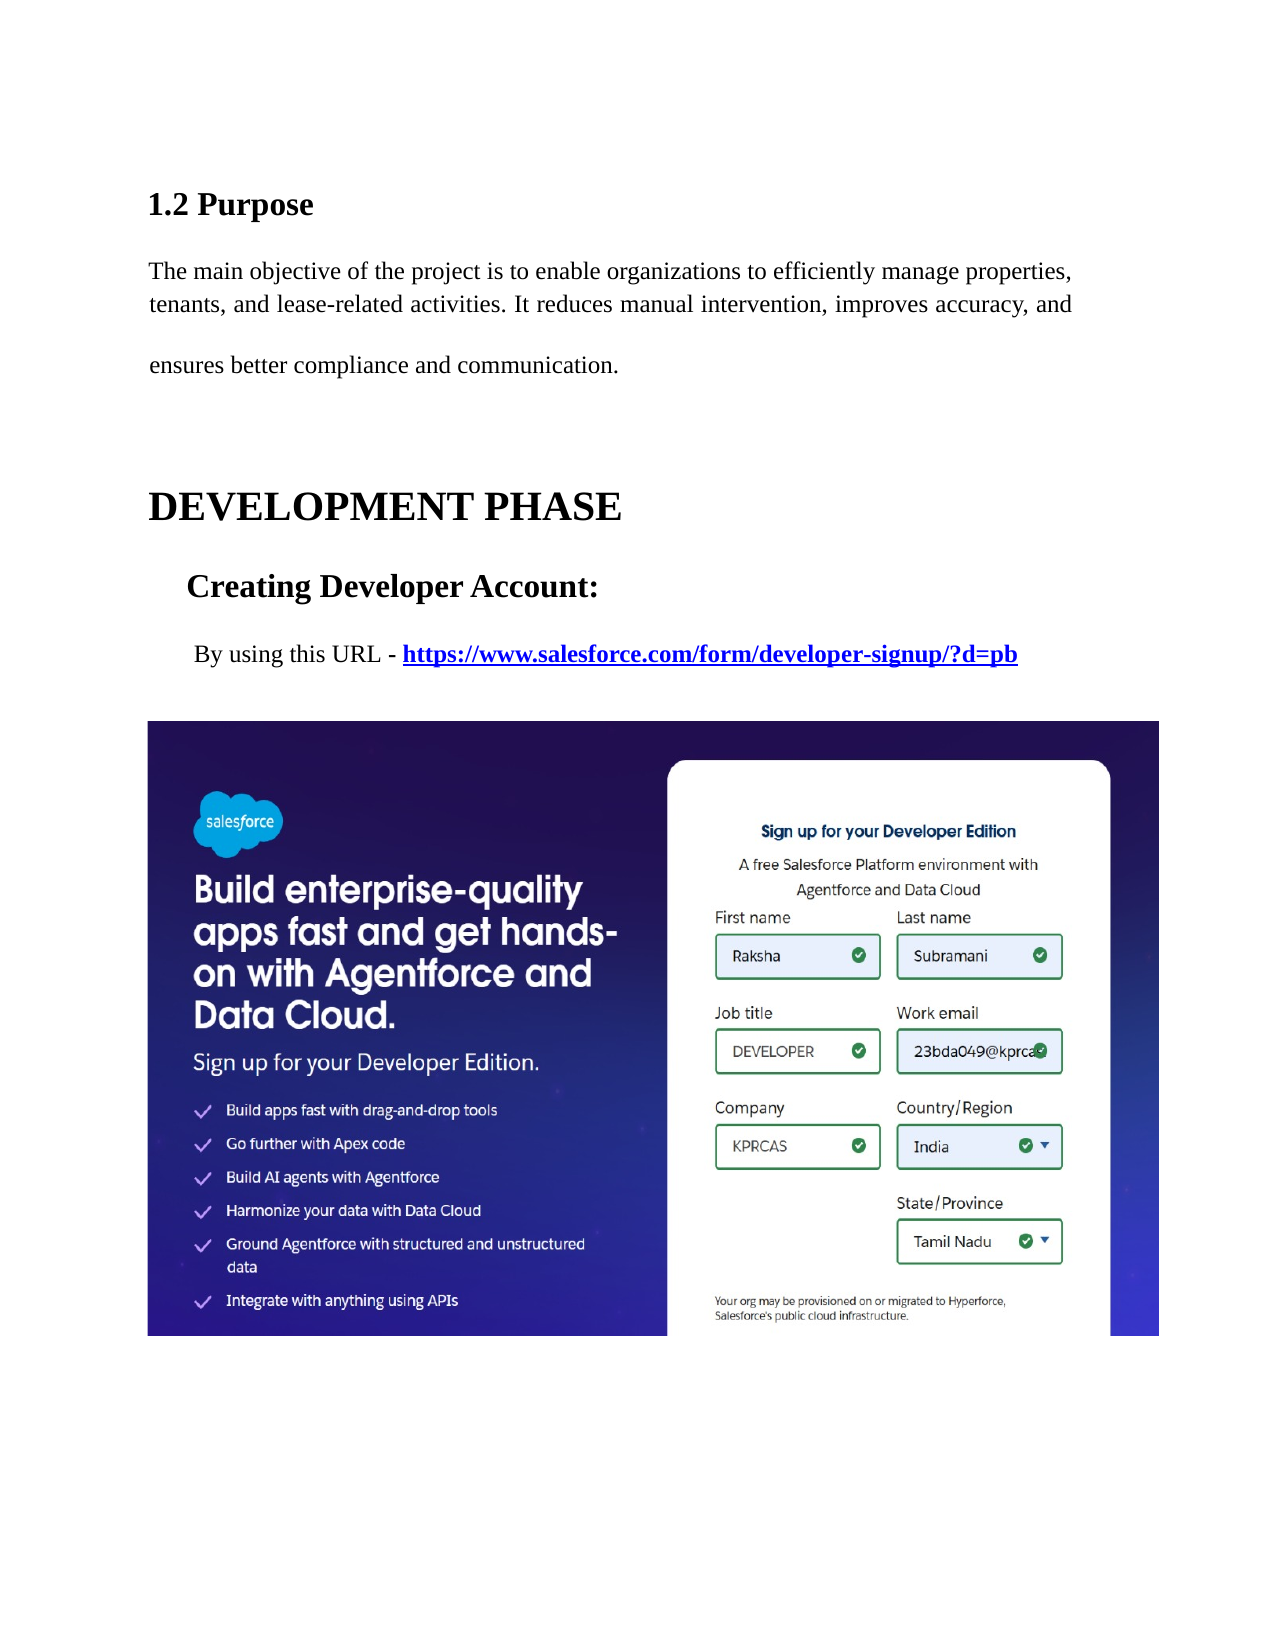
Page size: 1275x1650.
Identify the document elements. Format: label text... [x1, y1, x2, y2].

picture [147, 721, 1159, 1336]
text By using this URL - https://www.salesforce.com/form/developer-signup/?d=pb [111, 639, 1094, 668]
text Creating Developer Account: [186, 566, 1196, 604]
subtitle 1.2 Purpose [147, 184, 1196, 222]
subtitle DEVELOPMENT PHASE [148, 481, 1196, 529]
text The main objective of the project is to enable organizations to efficiently manage properties, tenants, and lease-related activities. It reduces manual intervention, improves accuracy, and ensures better compliance and communication. [148, 256, 1073, 384]
